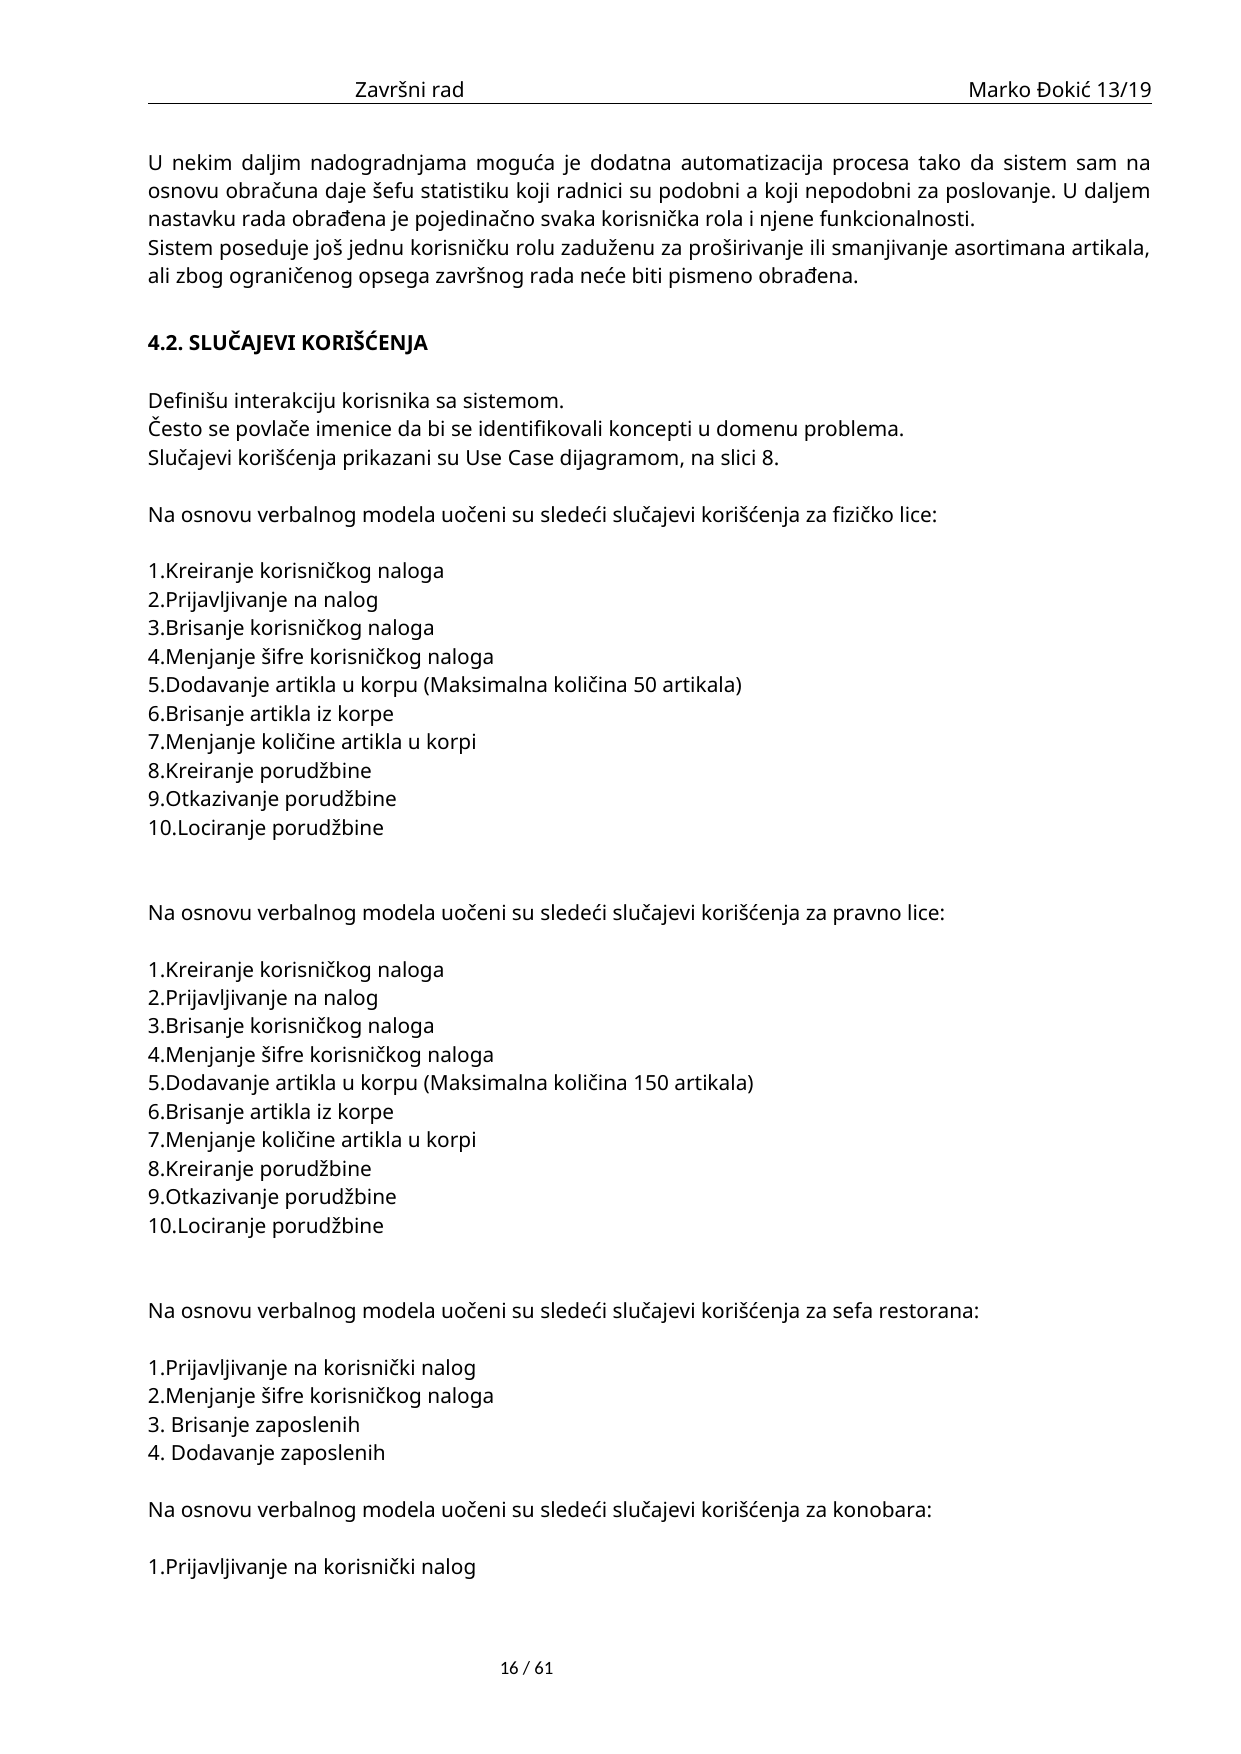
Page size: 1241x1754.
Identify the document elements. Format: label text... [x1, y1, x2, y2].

text 1.Prijavljivanje na korisnički nalog [148, 1353, 1152, 1381]
text 10.Lociranje porudžbine [148, 813, 1152, 841]
text 4. Dodavanje zaposlenih [148, 1438, 1152, 1467]
text 2.Menjanje šifre korisničkog naloga [148, 1381, 1152, 1410]
text 9.Otkazivanje porudžbine [148, 784, 1152, 813]
text 1.Kreiranje korisničkog naloga [148, 955, 1152, 983]
text 7.Menjanje količine artikla u korpi [148, 727, 1152, 756]
text 9.Otkazivanje porudžbine [148, 1182, 1152, 1211]
text 8.Kreiranje porudžbine [148, 756, 1152, 784]
text 3.Brisanje korisničkog naloga [148, 613, 1152, 642]
text 5.Dodavanje artikla u korpu (Maksimalna količina 150 artikala) [148, 1068, 1152, 1097]
text Na osnovu verbalnog modela uočeni su sledeći slučajevi korišćenja za konobara: [148, 1495, 1152, 1523]
text 8.Kreiranje porudžbine [148, 1154, 1152, 1182]
text 3. Brisanje zaposlenih [148, 1410, 1152, 1438]
text Slučajevi korišćenja prikazani su Use Case dijagramom, na slici 8. [148, 443, 1152, 471]
text Definišu interakciju korisnika sa sistemom. [148, 386, 1152, 414]
text Na osnovu verbalnog modela uočeni su sledeći slučajevi korišćenja za pravno lice: [148, 898, 1152, 926]
text Često se povlače imenice da bi se identifikovali koncepti u domenu problema. [148, 414, 1152, 443]
subtitle SLUČAJEVI KORIŠĆENJA [148, 315, 1152, 386]
text 2.Prijavljivanje na nalog [148, 983, 1152, 1012]
text 1.Prijavljivanje na korisnički nalog [148, 1552, 1152, 1580]
text 4.Menjanje šifre korisničkog naloga [148, 642, 1152, 670]
text 1.Kreiranje korisničkog naloga [148, 557, 1152, 585]
text 4.Menjanje šifre korisničkog naloga [148, 1040, 1152, 1068]
text 3.Brisanje korisničkog naloga [148, 1012, 1152, 1040]
text U nekim daljim nadogradnjama moguća je dodatna automatizacija procesa tako da sistem sam na osnovu obračuna daje šefu statistiku koji radnici su podobni a koji nepodobni za poslovanje. U daljem nastavku rada obrađena je pojedinačno svaka korisnička rola i njene funkcionalnosti. Sistem poseduje još jednu korisničku rolu zaduženu za proširivanje ili smanjivanje asortimana artikala, ali zbog ograničenog opsega završnog rada neće biti pismeno obrađena. [148, 148, 1152, 315]
subtitle Na osnovu verbalnog modela uočeni su sledeći slučajevi korišćenja za fizičko lice: [148, 500, 1152, 528]
text 10.Lociranje porudžbine [148, 1211, 1152, 1239]
text 7.Menjanje količine artikla u korpi [148, 1125, 1152, 1154]
text Na osnovu verbalnog modela uočeni su sledeći slučajevi korišćenja za sefa restorana: [148, 1296, 1152, 1324]
text 2.Prijavljivanje na nalog [148, 585, 1152, 613]
text 6.Brisanje artikla iz korpe [148, 1097, 1152, 1125]
text 5.Dodavanje artikla u korpu (Maksimalna količina 50 artikala) [148, 670, 1152, 699]
text 6.Brisanje artikla iz korpe [148, 699, 1152, 727]
